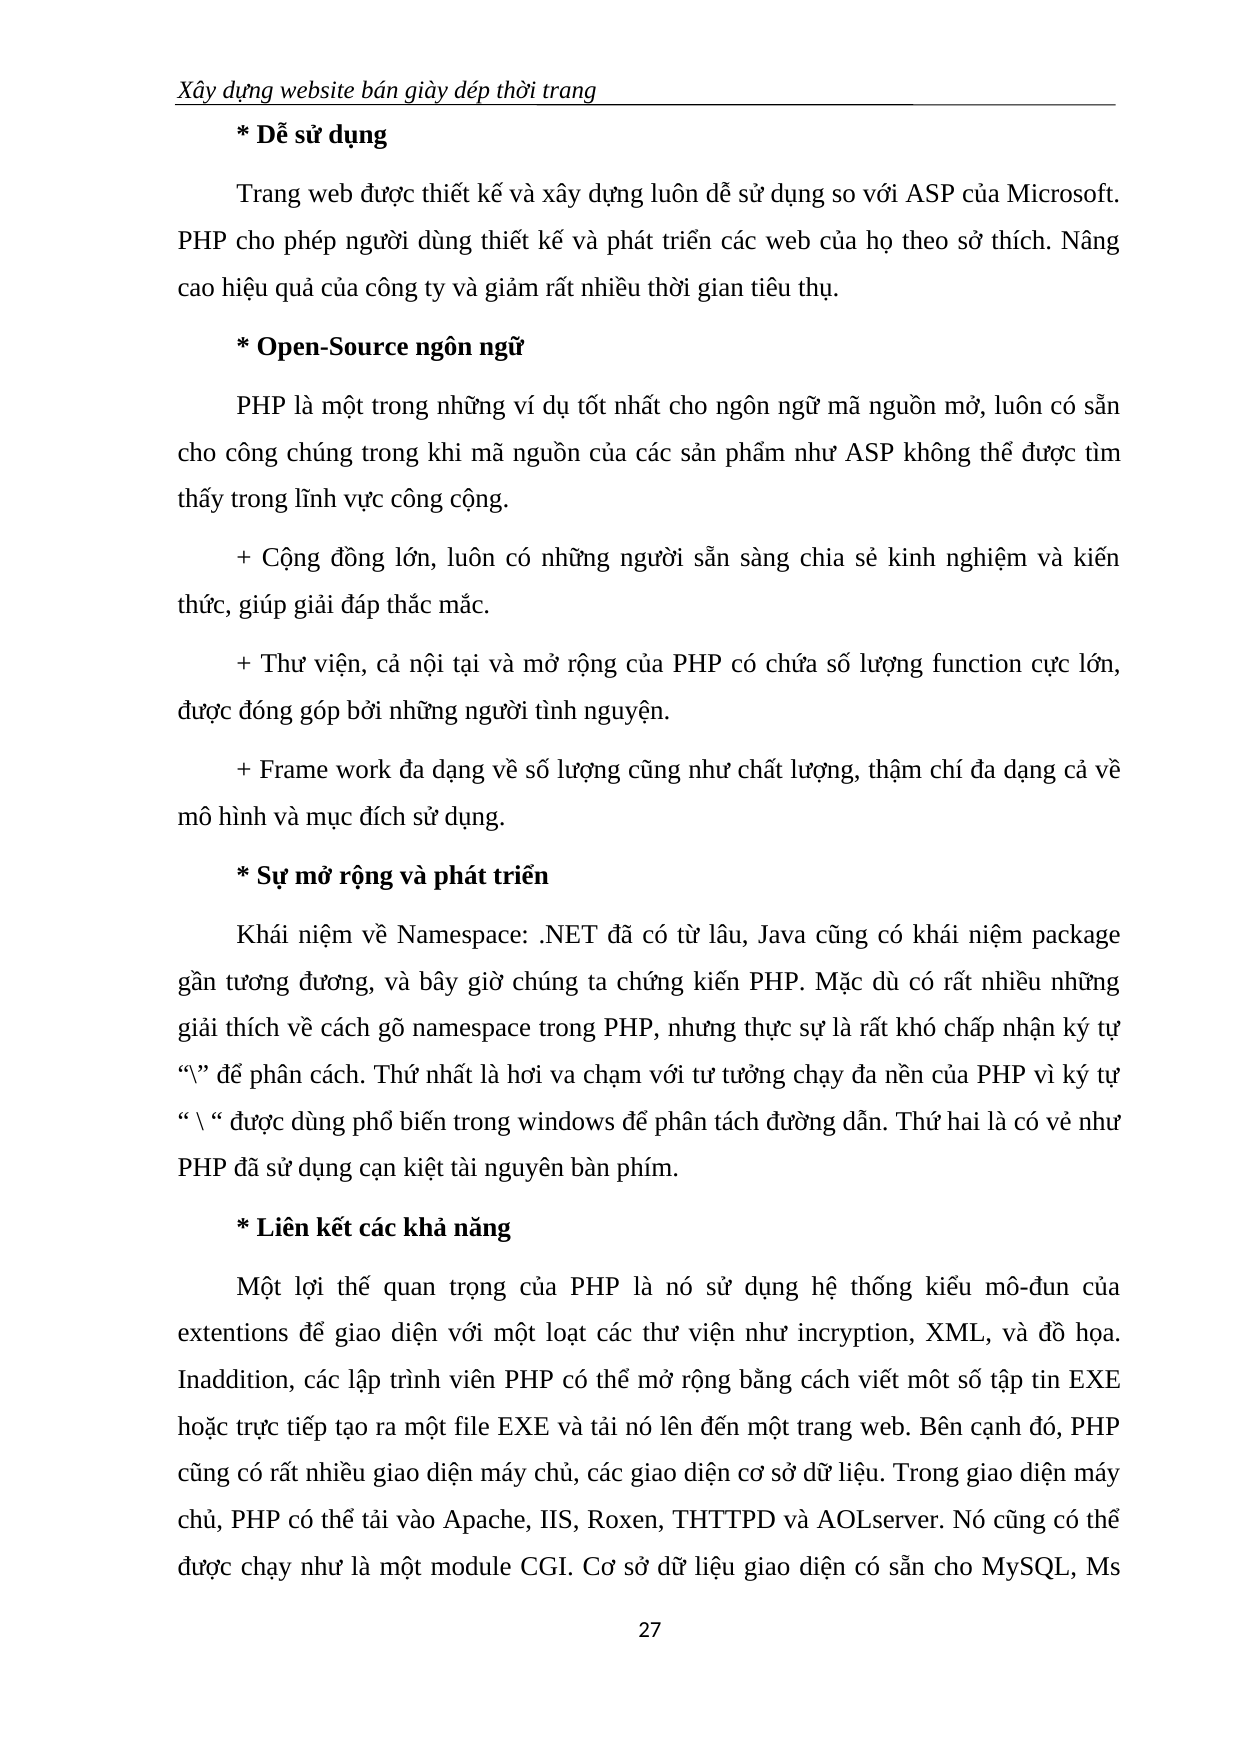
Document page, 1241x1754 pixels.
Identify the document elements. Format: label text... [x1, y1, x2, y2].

text Khái niệm về Namespace: .NET đã có từ lâu, Java cũng có khái niệm package gần tương đương, và bây giờ chúng ta chứng kiến PHP. Mặc dù có rất nhiều những giải thích về cách gõ namespace trong PHP, nhưng thực sự là rất khó chấp nhận ký tự “\” để phân cách. Thứ nhất là hơi va chạm với tư tưởng chạy đa nền của PHP vì ký tự “ \ “ được dùng phổ biến trong windows để phân tách đường dẫn. Thứ hai là có vẻ như PHP đã sử dụng cạn kiệt tài nguyên bàn phím. [177, 918, 1122, 1183]
text + Frame work đa dạng về số lượng cũng như chất lượng, thậm chí đa dạng cả về mô hình và mục đích sử dụng. [177, 753, 1122, 831]
text * Sự mở rộng và phát triển [177, 859, 1122, 890]
text * Dễ sử dụng [177, 118, 1122, 149]
text + Thư viện, cả nội tại và mở rộng của PHP có chứa số lượng function cực lớn, được đóng góp bởi những người tình nguyện. [177, 647, 1122, 725]
text + Cộng đồng lớn, luôn có những người sẵn sàng chia sẻ kinh nghiệm và kiến thức, giúp giải đáp thắc mắc. [177, 541, 1122, 619]
text Trang web được thiết kế và xây dựng luôn dễ sử dụng so với ASP của Microsoft. PHP cho phép người dùng thiết kế và phát triển các web của họ theo sở thích. Nâng cao hiệu quả của công ty và giảm rất nhiều thời gian tiêu thụ. [177, 177, 1122, 302]
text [177, 1270, 1122, 1581]
text * Liên kết các khả năng [177, 1211, 1122, 1242]
text * Open-Source ngôn ngữ [177, 330, 1122, 361]
text PHP là một trong những ví dụ tốt nhất cho ngôn ngữ mã nguồn mở, luôn có sẵn cho công chúng trong khi mã nguồn của các sản phẩm như ASP không thể được tìm thấy trong lĩnh vực công cộng. [177, 389, 1122, 513]
